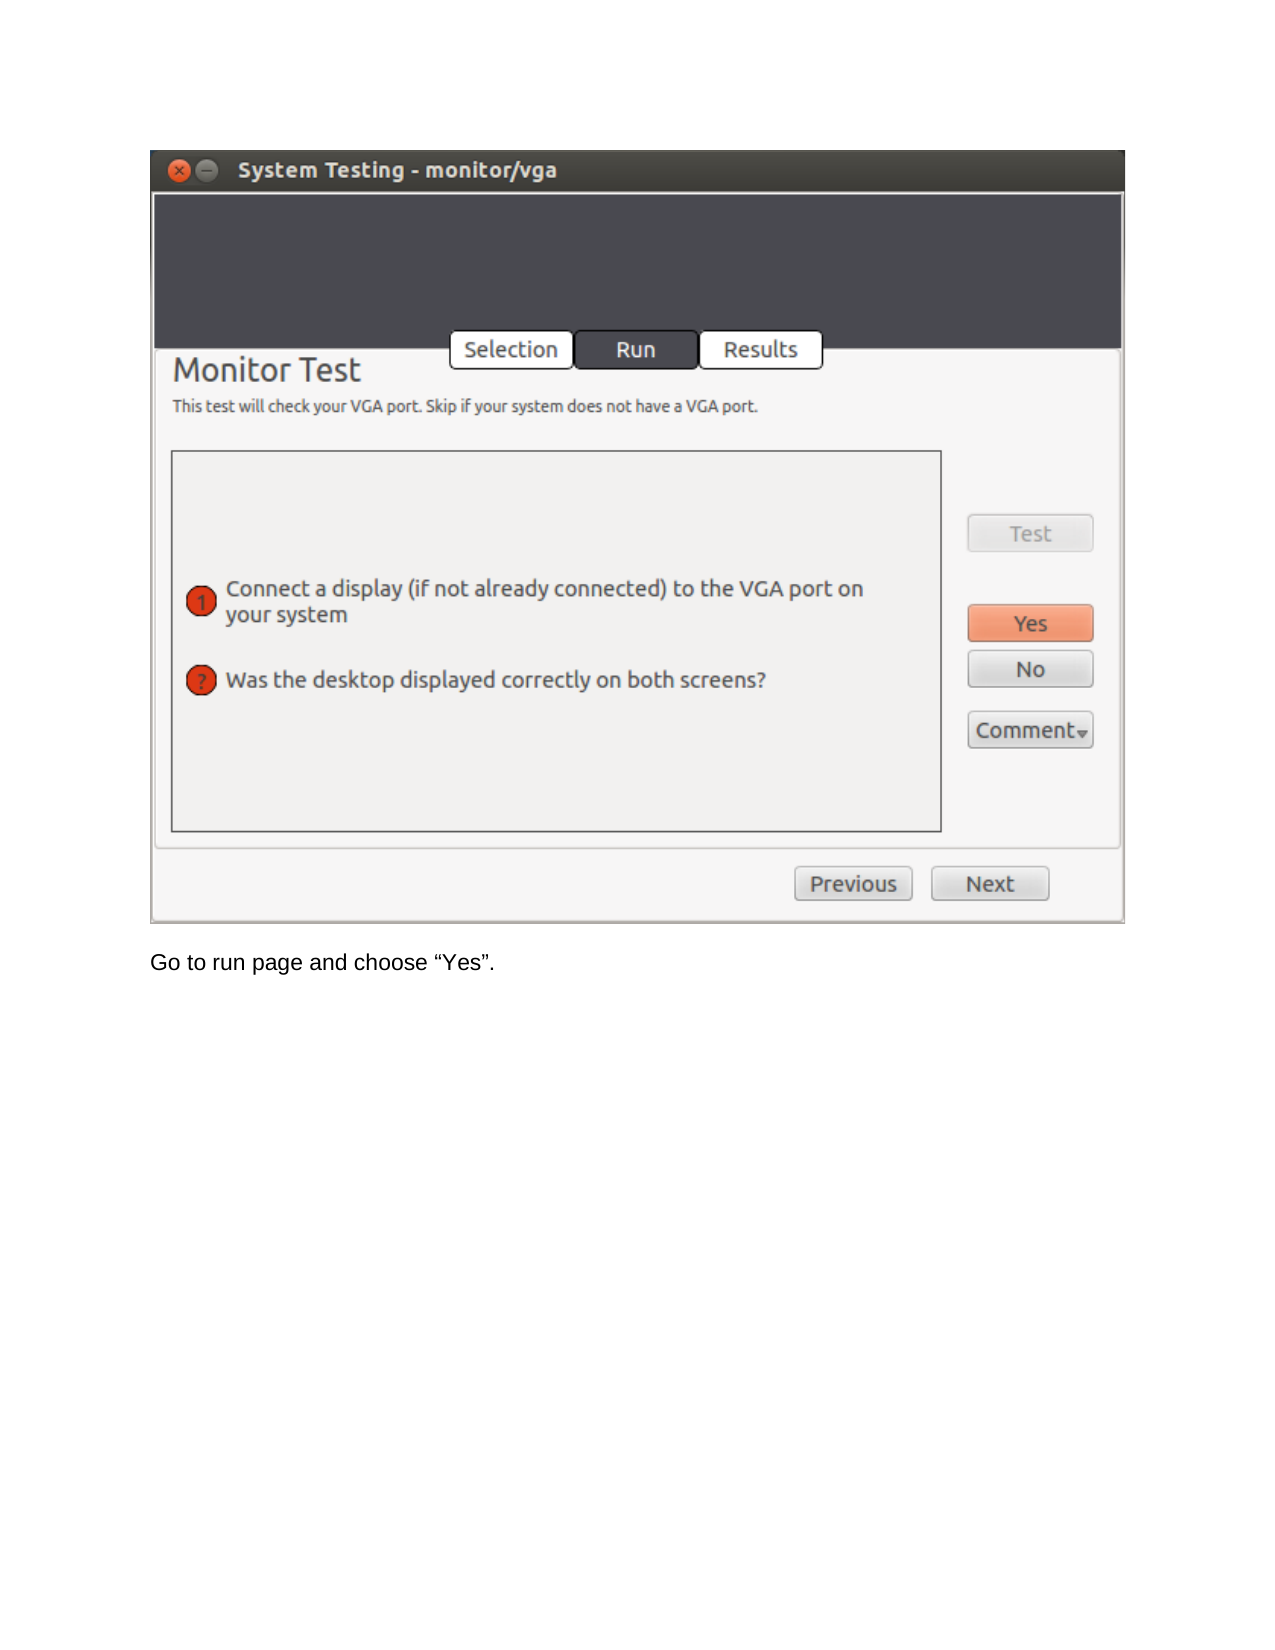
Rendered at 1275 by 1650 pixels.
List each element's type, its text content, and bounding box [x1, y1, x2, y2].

text Go to run page and choose “Yes”. [150, 948, 1125, 975]
picture [150, 150, 1125, 924]
